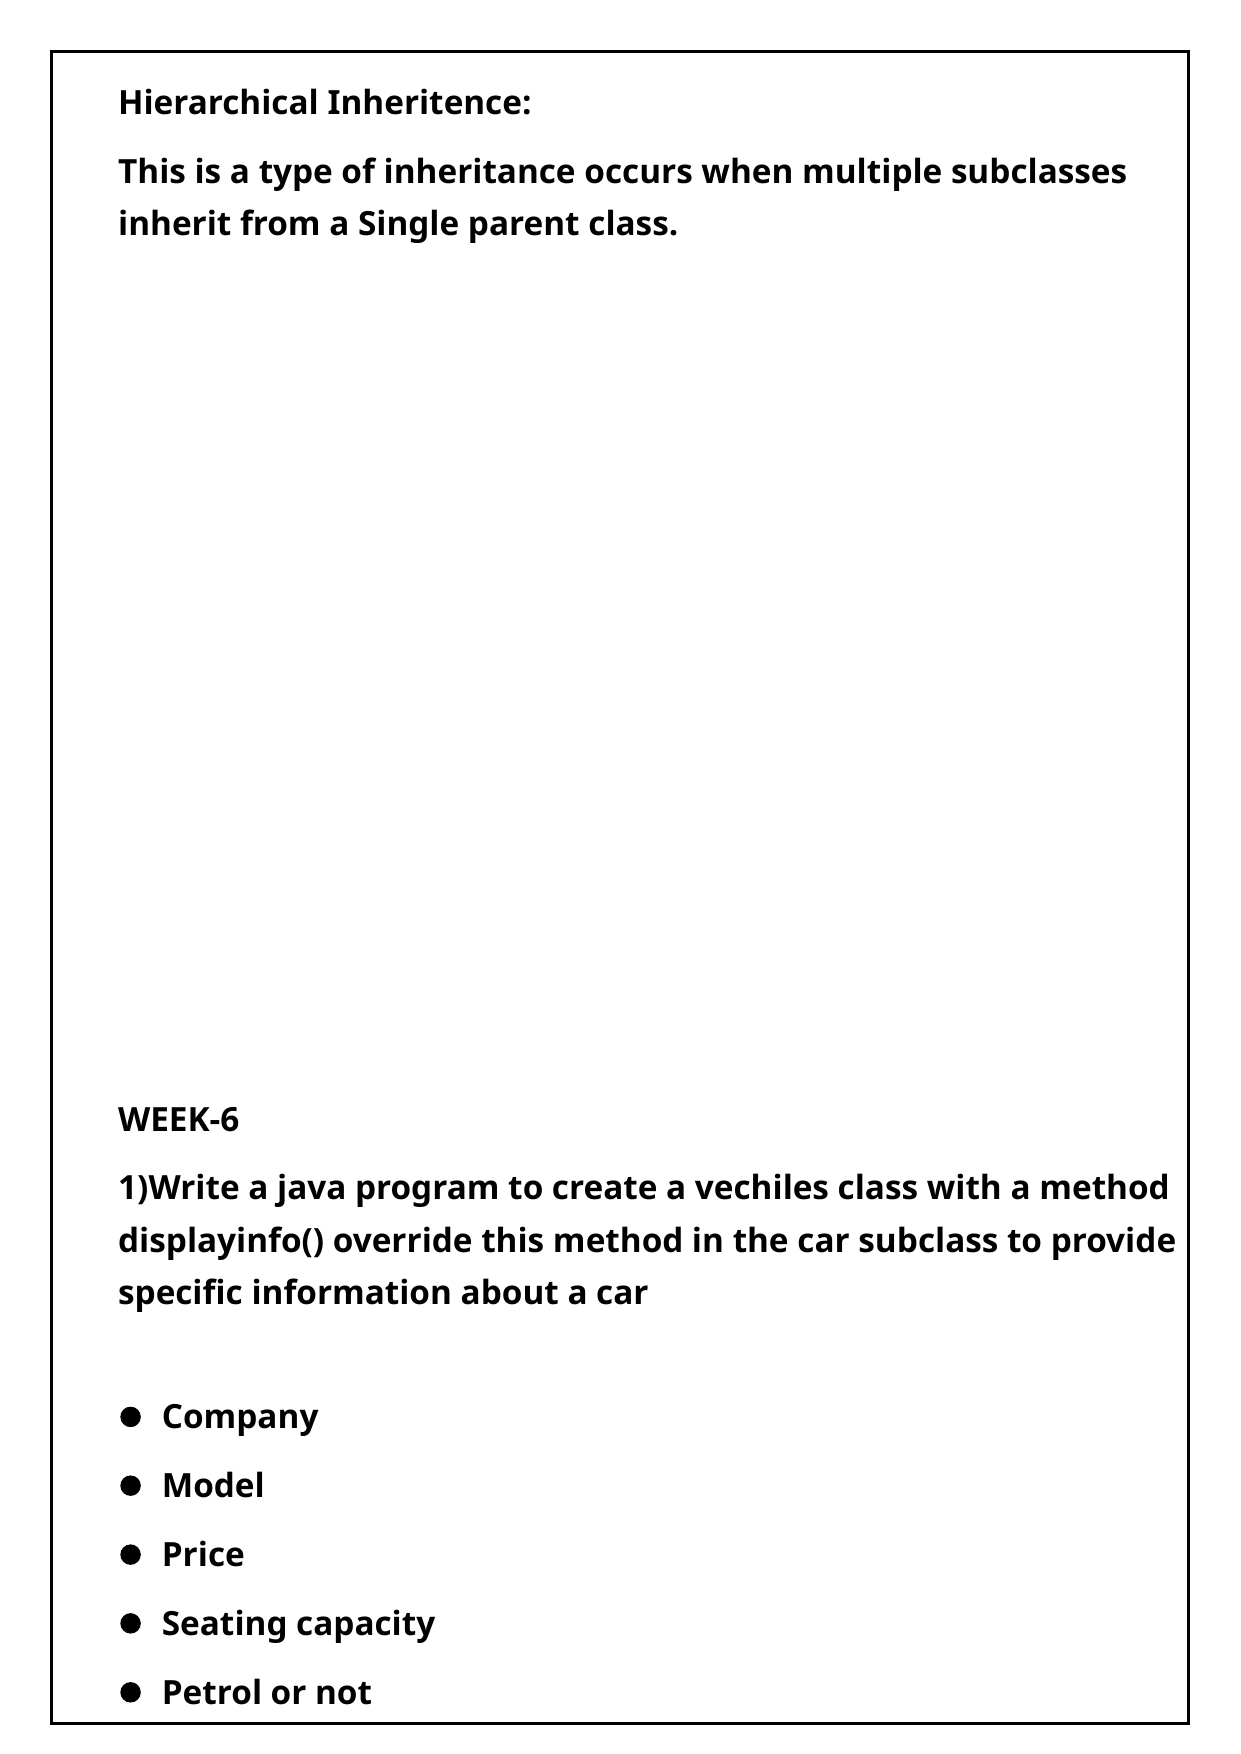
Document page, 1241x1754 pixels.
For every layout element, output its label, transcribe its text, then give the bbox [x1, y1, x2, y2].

list Model [118, 1462, 1181, 1507]
text 1)Write a java program to create a vechiles class with a method displayinfo() override this method in the car subclass to provide specific information about a car [118, 1164, 1181, 1314]
list Petrol or not [118, 1669, 1181, 1714]
text Hierarchical Inheritence: [118, 79, 1181, 124]
list Price [118, 1531, 1181, 1576]
text This is a type of inheritance occurs when multiple subclasses inherit from a Single parent class. [118, 148, 1181, 246]
list Company [118, 1393, 1181, 1439]
text WEEK-6 [118, 1095, 1181, 1141]
list Seating capacity [118, 1600, 1181, 1645]
